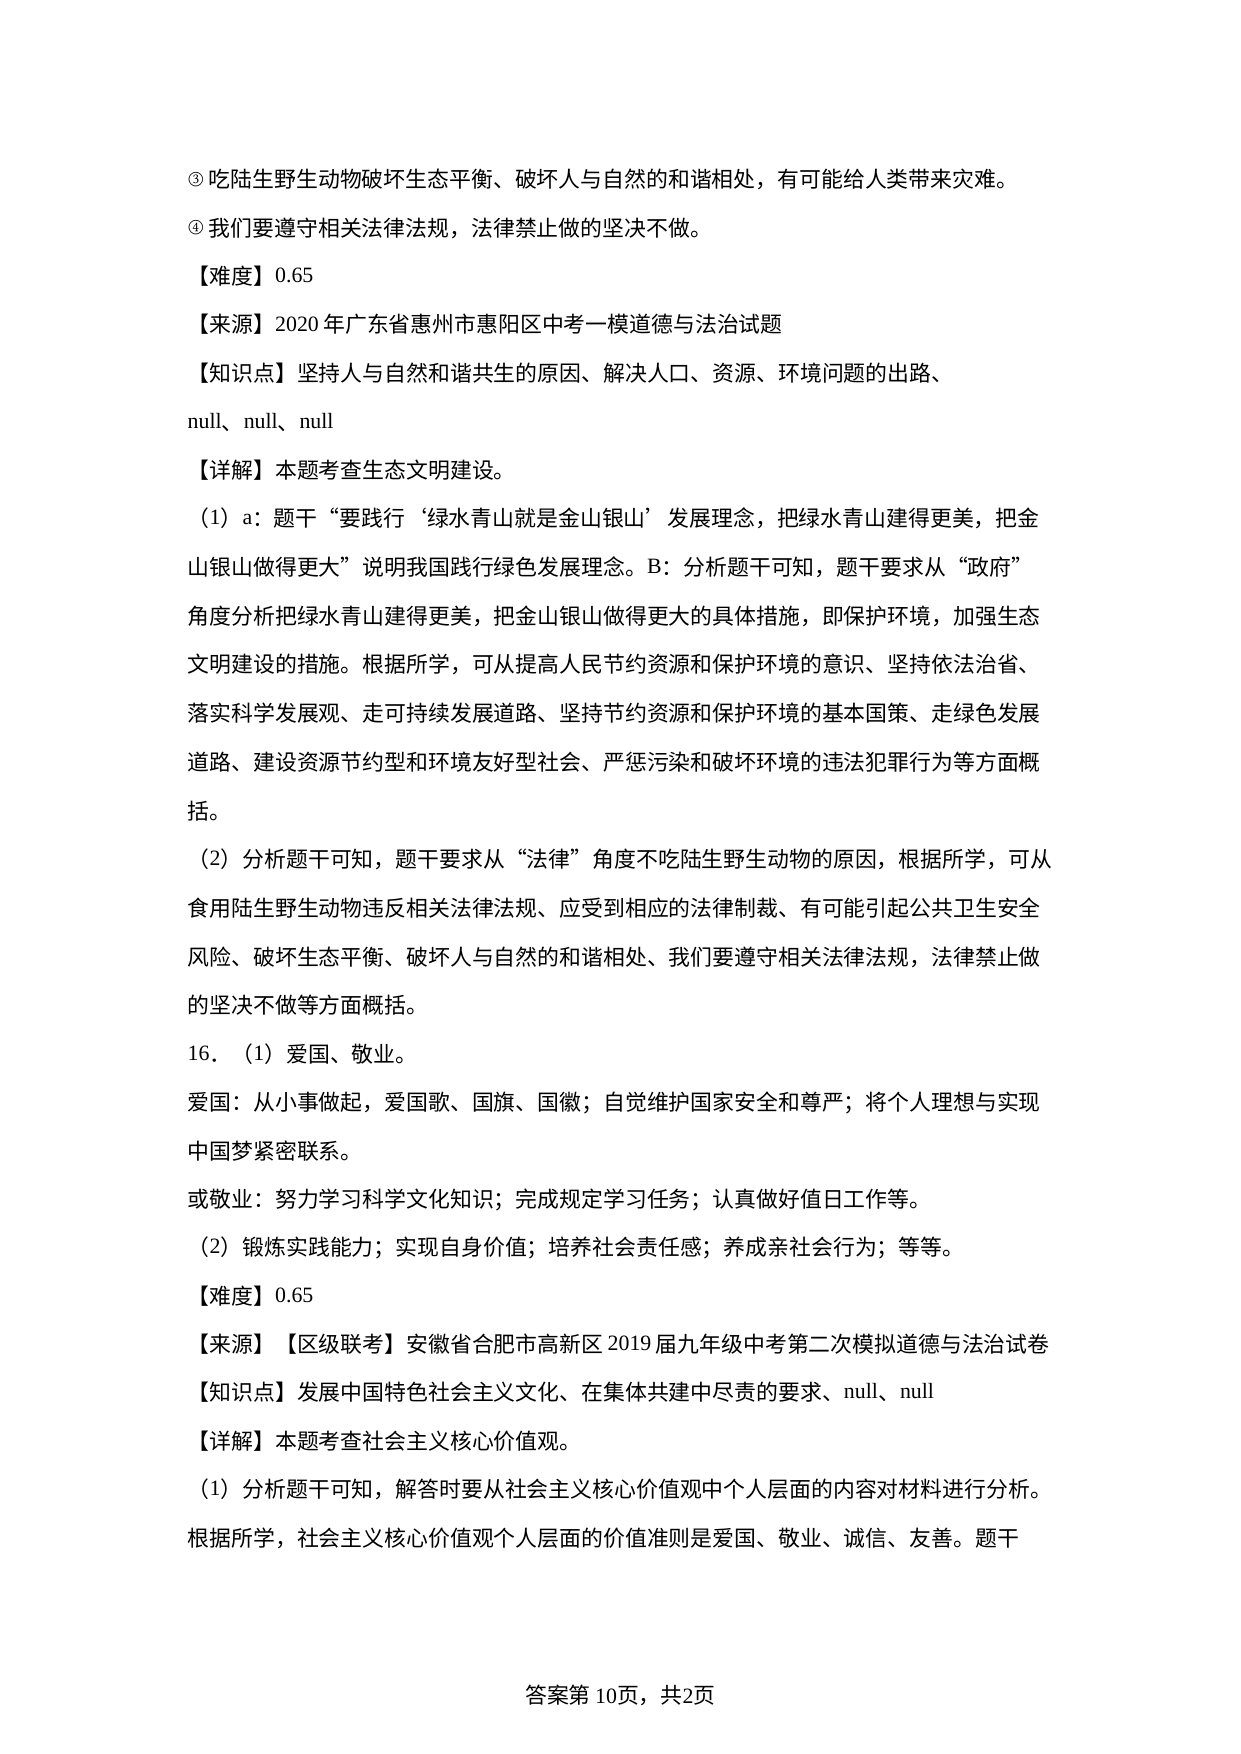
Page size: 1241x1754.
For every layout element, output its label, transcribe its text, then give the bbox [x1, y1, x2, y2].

text 【知识点】坚持人与自然和谐共生的原因、解决人口、资源、环境问题的出路、null、null、null [187, 355, 1053, 437]
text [187, 1472, 1053, 1553]
text 16．（1）爱国、敬业。 [187, 1036, 1053, 1069]
text （2）分析题干可知，题干要求从“法律”角度不吃陆生野生动物的原因，根据所学，可从食用陆生野生动物违反相关法律法规、应受到相应的法律制裁、有可能引起公共卫生安全风险、破坏生态平衡、破坏人与自然的和谐相处、我们要遵守相关法律法规，法律禁止做的坚决不做等方面概括。 [187, 842, 1053, 1020]
text 【难度】0.65 [187, 1278, 1053, 1311]
text 或敬业：努力学习科学文化知识；完成规定学习任务；认真做好值日工作等。 [187, 1182, 1053, 1214]
text （1）a：题干“要践行‘绿水青山就是金山银山’发展理念，把绿水青山建得更美，把金山银山做得更大”说明我国践行绿色发展理念。B：分析题干可知，题干要求从“政府”角度分析把绿水青山建得更美，把金山银山做得更大的具体措施，即保护环境，加强生态文明建设的措施。根据所学，可从提高人民节约资源和保护环境的意识、坚持依法治省、落实科学发展观、走可持续发展道路、坚持节约资源和保护环境的基本国策、走绿色发展道路、建设资源节约型和环境友好型社会、严惩污染和破坏环境的违法犯罪行为等方面概括。 [187, 501, 1053, 826]
text 【详解】本题考查社会主义核心价值观。 [187, 1423, 1053, 1456]
text 【知识点】发展中国特色社会主义文化、在集体共建中尽责的要求、null、null [187, 1375, 1053, 1407]
text ④我们要遵守相关法律法规，法律禁止做的坚决不做。 [187, 210, 1053, 243]
text 【来源】【区级联考】安徽省合肥市高新区2019届九年级中考第二次模拟道德与法治试卷 [187, 1327, 1053, 1359]
text （2）锻炼实践能力；实现自身价值；培养社会责任感；养成亲社会行为；等等。 [187, 1230, 1053, 1262]
text 【详解】本题考查生态文明建设。 [187, 452, 1053, 485]
text 【难度】0.65 [187, 259, 1053, 291]
text 爱国：从小事做起，爱国歌、国旗、国徽；自觉维护国家安全和尊严；将个人理想与实现 中国梦紧密联系。 [187, 1084, 1053, 1166]
text 【来源】2020年广东省惠州市惠阳区中考一模道德与法治试题 [187, 307, 1053, 339]
text ③吃陆生野生动物破坏生态平衡、破坏人与自然的和谐相处，有可能给人类带来灾难。 [187, 162, 1053, 194]
